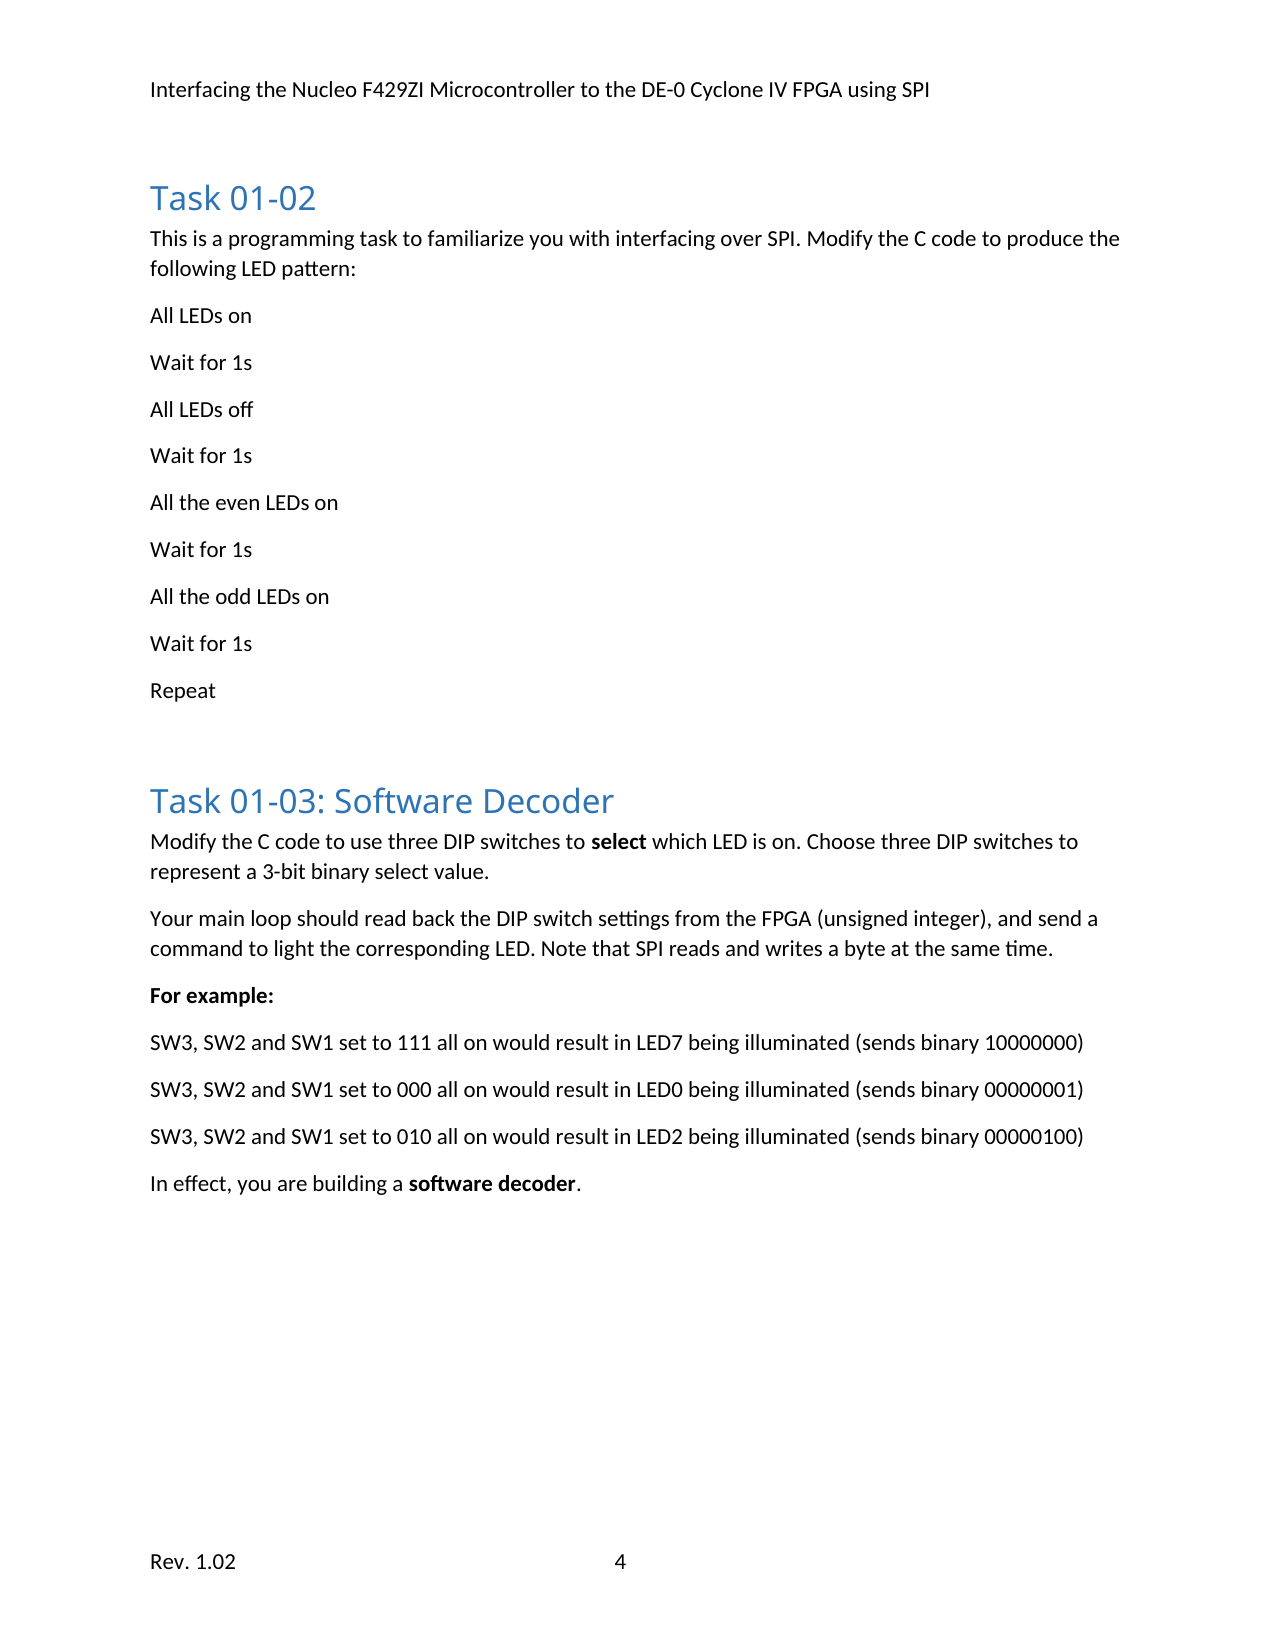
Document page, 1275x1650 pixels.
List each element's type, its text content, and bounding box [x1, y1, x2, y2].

text All the even LEDs on [150, 488, 1125, 517]
text Modify the C code to use three DIP switches to select which LED is on. Choose three DIP switches to represent a 3-bit binary select value. [150, 827, 1125, 885]
subtitle Task 01-03: Software Decoder [150, 778, 1125, 823]
text Your main loop should read back the DIP switch settings from the FPGA (unsigned integer), and send a command to light the corresponding LED. Note that SPI reads and writes a byte at the same time. [150, 904, 1125, 962]
subtitle Task 01-02 [150, 175, 1125, 220]
text This is a programming task to familiarize you with interfacing over SPI. Modify the C code to produce the following LED pattern: [150, 224, 1125, 282]
text All LEDs off [150, 395, 1125, 423]
text All the odd LEDs on [150, 582, 1125, 610]
text Wait for 1s [150, 629, 1125, 657]
text All LEDs on [150, 301, 1125, 329]
text SW3, SW2 and SW1 set to 010 all on would result in LED2 being illuminated (sends binary 00000100) [150, 1122, 1125, 1150]
text Wait for 1s [150, 348, 1125, 376]
text Repeat [150, 676, 1125, 704]
text Wait for 1s [150, 535, 1125, 563]
text SW3, SW2 and SW1 set to 111 all on would result in LED7 being illuminated (sends binary 10000000) [150, 1028, 1125, 1056]
text SW3, SW2 and SW1 set to 000 all on would result in LED0 being illuminated (sends binary 00000001) [150, 1075, 1125, 1103]
text For example: [150, 981, 1125, 1009]
text Wait for 1s [150, 442, 1125, 470]
text In effect, you are building a software decoder. [150, 1169, 1125, 1197]
